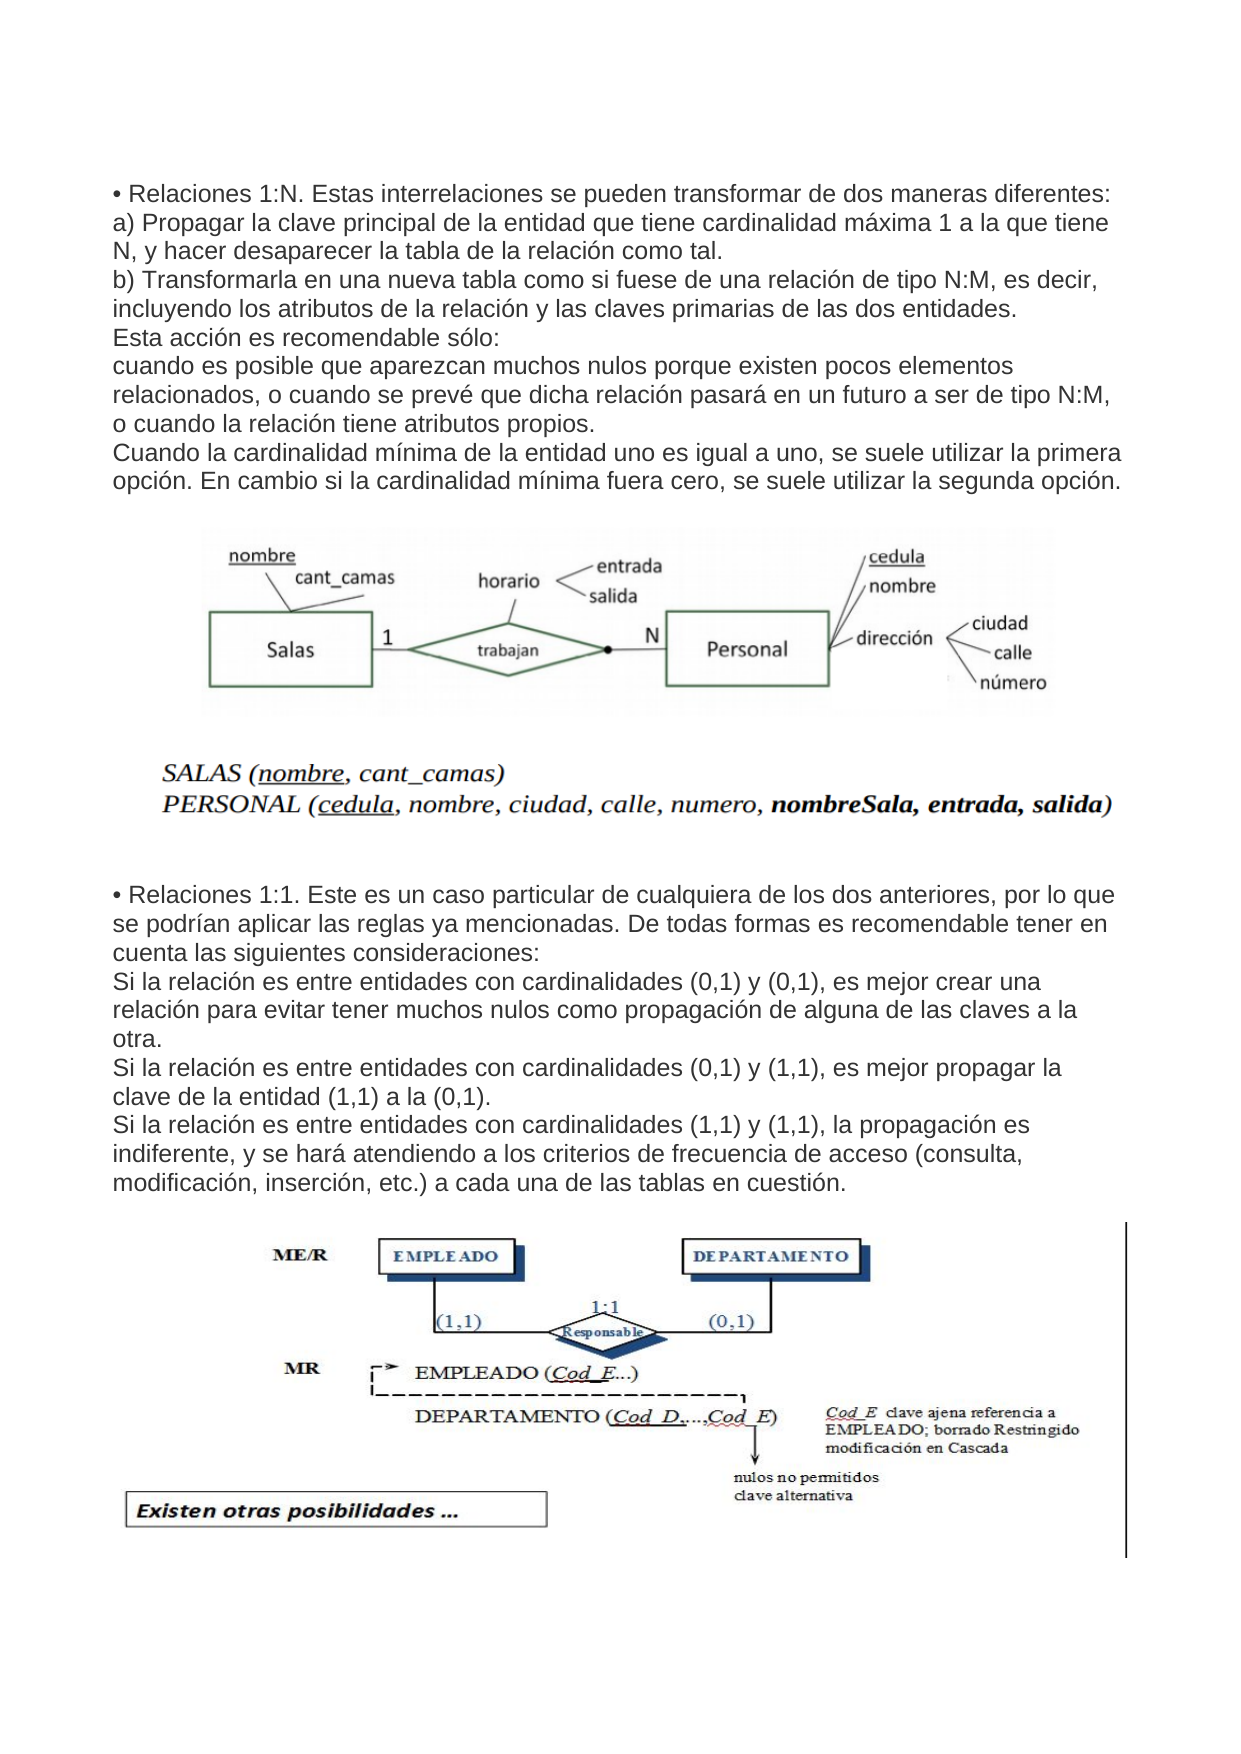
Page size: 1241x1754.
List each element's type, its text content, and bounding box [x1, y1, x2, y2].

picture [112, 523, 1128, 823]
picture [112, 1222, 1128, 1558]
text • Relaciones 1:N. Estas interrelaciones se pueden transformar de dos maneras diferentes: a) Propagar la clave principal de la entidad que tiene cardinalidad máxima 1 a la que tiene N, y hacer desaparecer la tabla de la relación como tal. b) Transformarla en una nueva tabla como si fuese de una relación de tipo N:M, es decir, incluyendo los atributos de la relación y las claves primarias de las dos entidades. Esta acción es recomendable sólo: cuando es posible que aparezcan muchos nulos porque existen pocos elementos relacionados, o cuando se prevé que dicha relación pasará en un futuro a ser de tipo N:M, o cuando la relación tiene atributos propios. Cuando la cardinalidad mínima de la entidad uno es igual a uno, se suele utilizar la primera opción. En cambio si la cardinalidad mínima fuera cero, se suele utilizar la segunda opción. [112, 150, 1128, 495]
text • Relaciones 1:1. Este es un caso particular de cualquiera de los dos anteriores, por lo que se podrían aplicar las reglas ya mencionadas. De todas formas es recomendable tener en cuenta las siguientes consideraciones: Si la relación es entre entidades con cardinalidades (0,1) y (0,1), es mejor crear una relación para evitar tener muchos nulos como propagación de alguna de las claves a la otra. Si la relación es entre entidades con cardinalidades (0,1) y (1,1), es mejor propagar la clave de la entidad (1,1) a la (0,1). Si la relación es entre entidades con cardinalidades (1,1) y (1,1), la propagación es indiferente, y se hará atendiendo a los criterios de frecuencia de acceso (consulta, modificación, inserción, etc.) a cada una de las tablas en cuestión. [112, 852, 1128, 1222]
